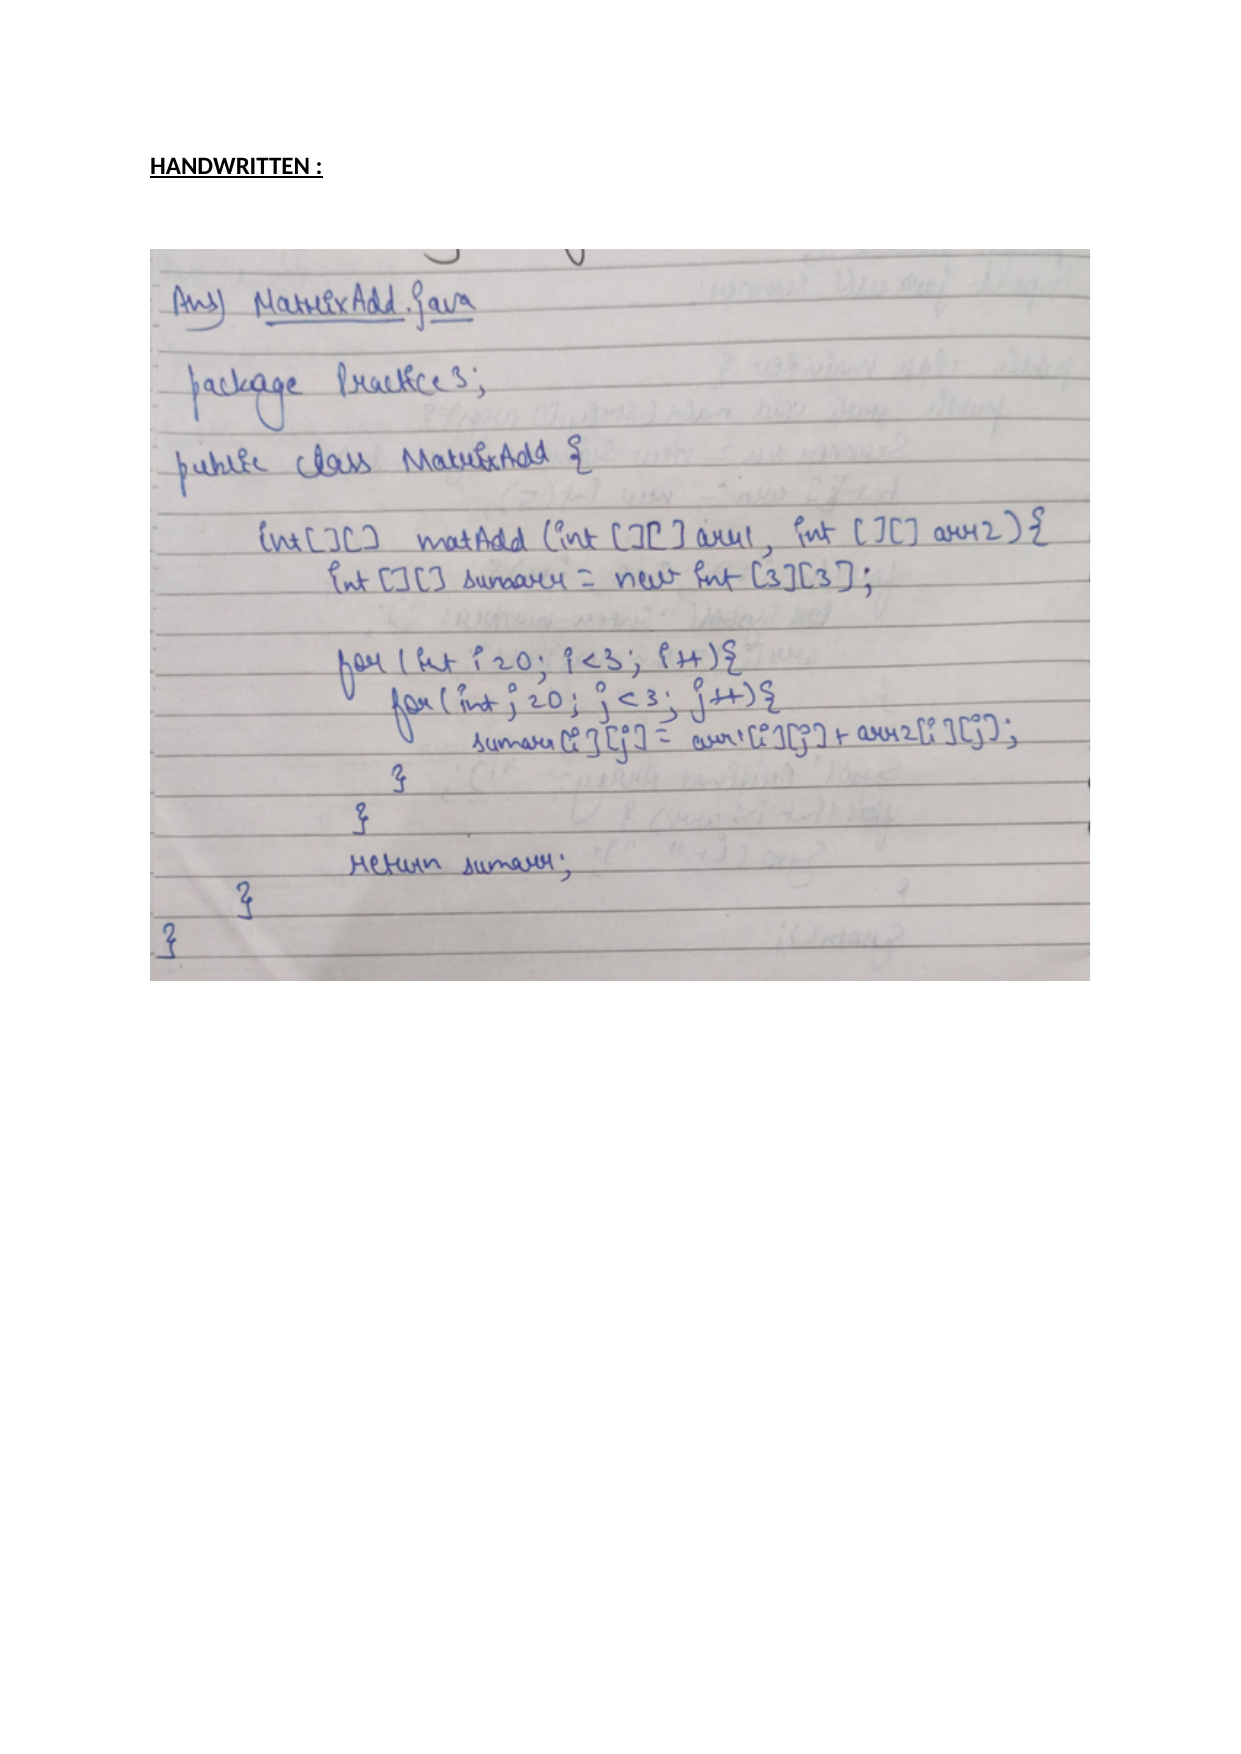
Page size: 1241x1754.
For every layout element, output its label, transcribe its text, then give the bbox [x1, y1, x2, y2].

picture [150, 249, 1091, 981]
text HANDWRITTEN : [150, 150, 1090, 181]
